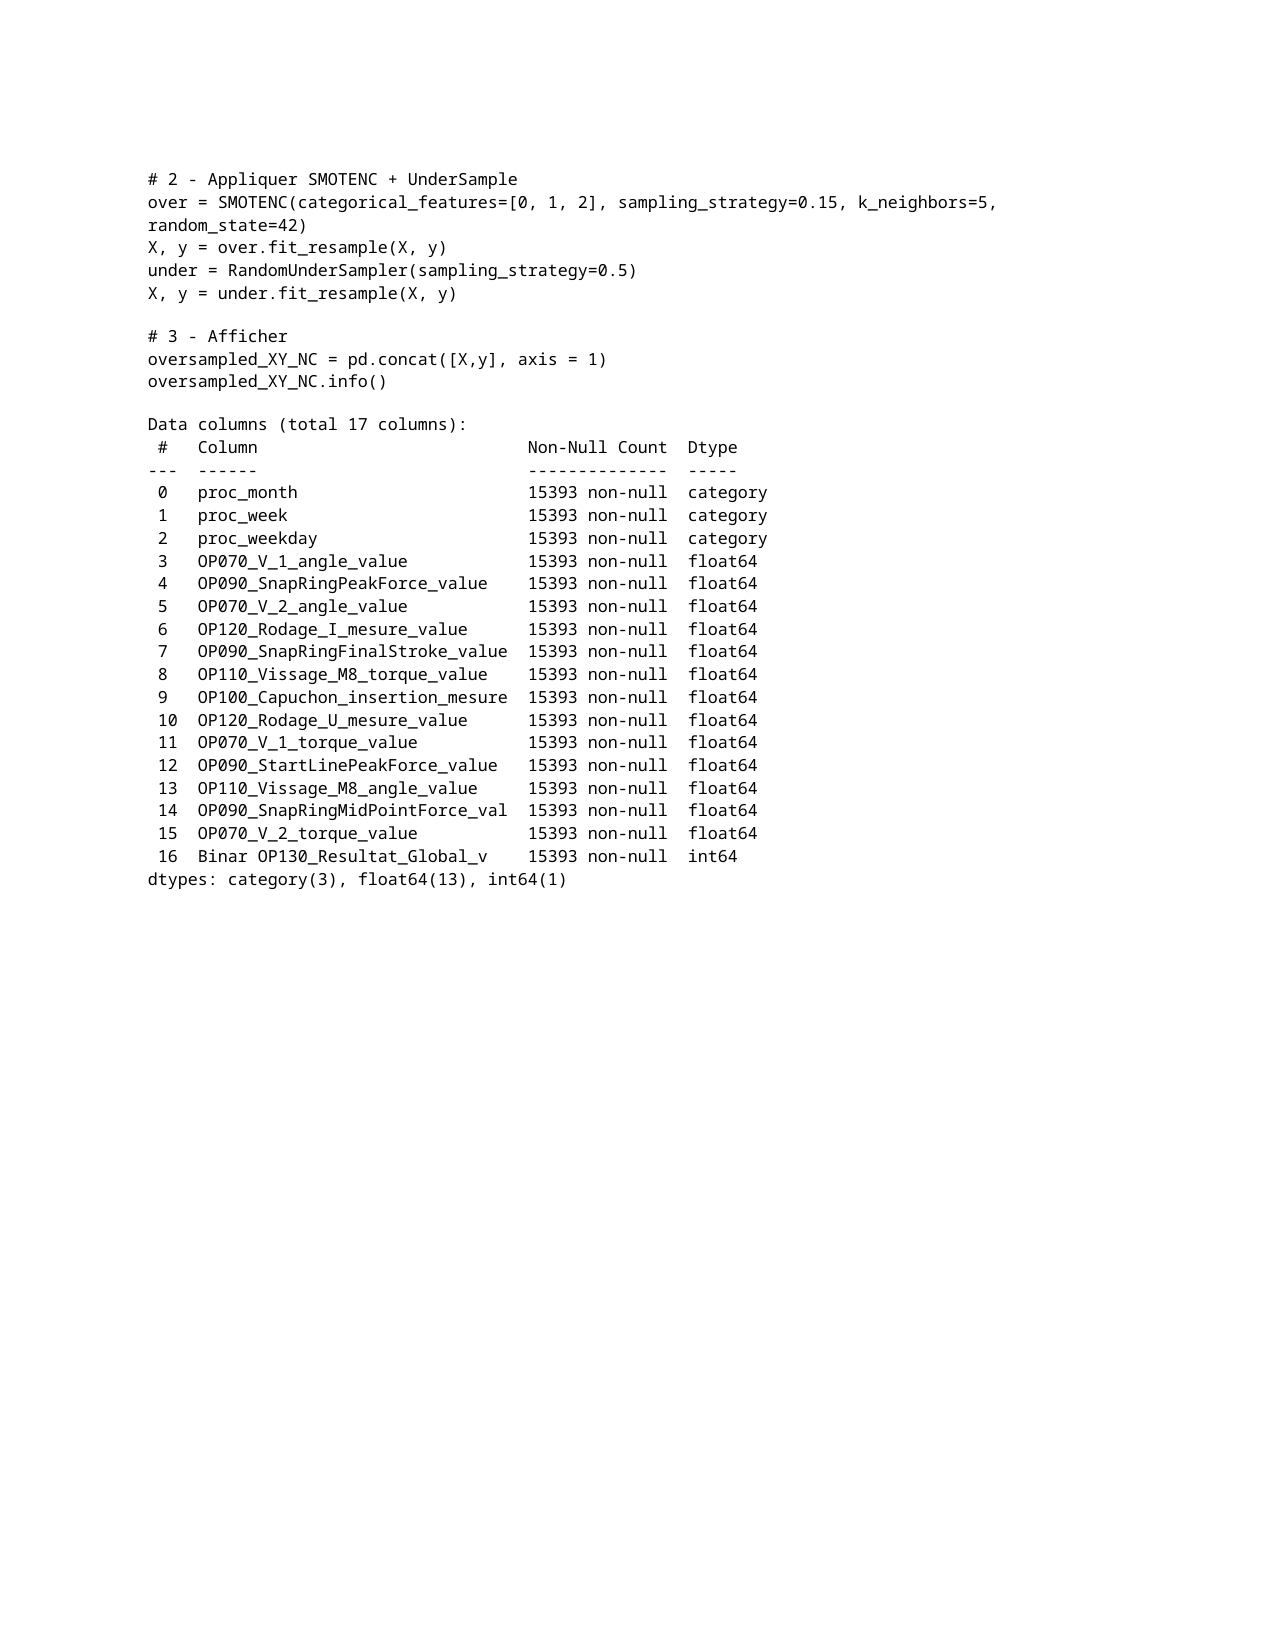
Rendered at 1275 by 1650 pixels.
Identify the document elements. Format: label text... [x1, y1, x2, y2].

text Data columns (total 17 columns): # Column Non-Null Count Dtype --- ------ -------------- ----- 0 proc_month 15393 non-null category 1 proc_week 15393 non-null category 2 proc_weekday 15393 non-null category 3 OP070_V_1_angle_value 15393 non-null float64 4 OP090_SnapRingPeakForce_value 15393 non-null float64 5 OP070_V_2_angle_value 15393 non-null float64 6 OP120_Rodage_I_mesure_value 15393 non-null float64 7 OP090_SnapRingFinalStroke_value 15393 non-null float64 8 OP110_Vissage_M8_torque_value 15393 non-null float64 9 OP100_Capuchon_insertion_mesure 15393 non-null float64 10 OP120_Rodage_U_mesure_value 15393 non-null float64 11 OP070_V_1_torque_value 15393 non-null float64 12 OP090_StartLinePeakForce_value 15393 non-null float64 13 OP110_Vissage_M8_angle_value 15393 non-null float64 14 OP090_SnapRingMidPointForce_val 15393 non-null float64 15 OP070_V_2_torque_value 15393 non-null float64 16 Binar OP130_Resultat_Global_v 15393 non-null int64 dtypes: category(3), float64(13), int64(1) [148, 393, 1127, 918]
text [148, 148, 1127, 393]
